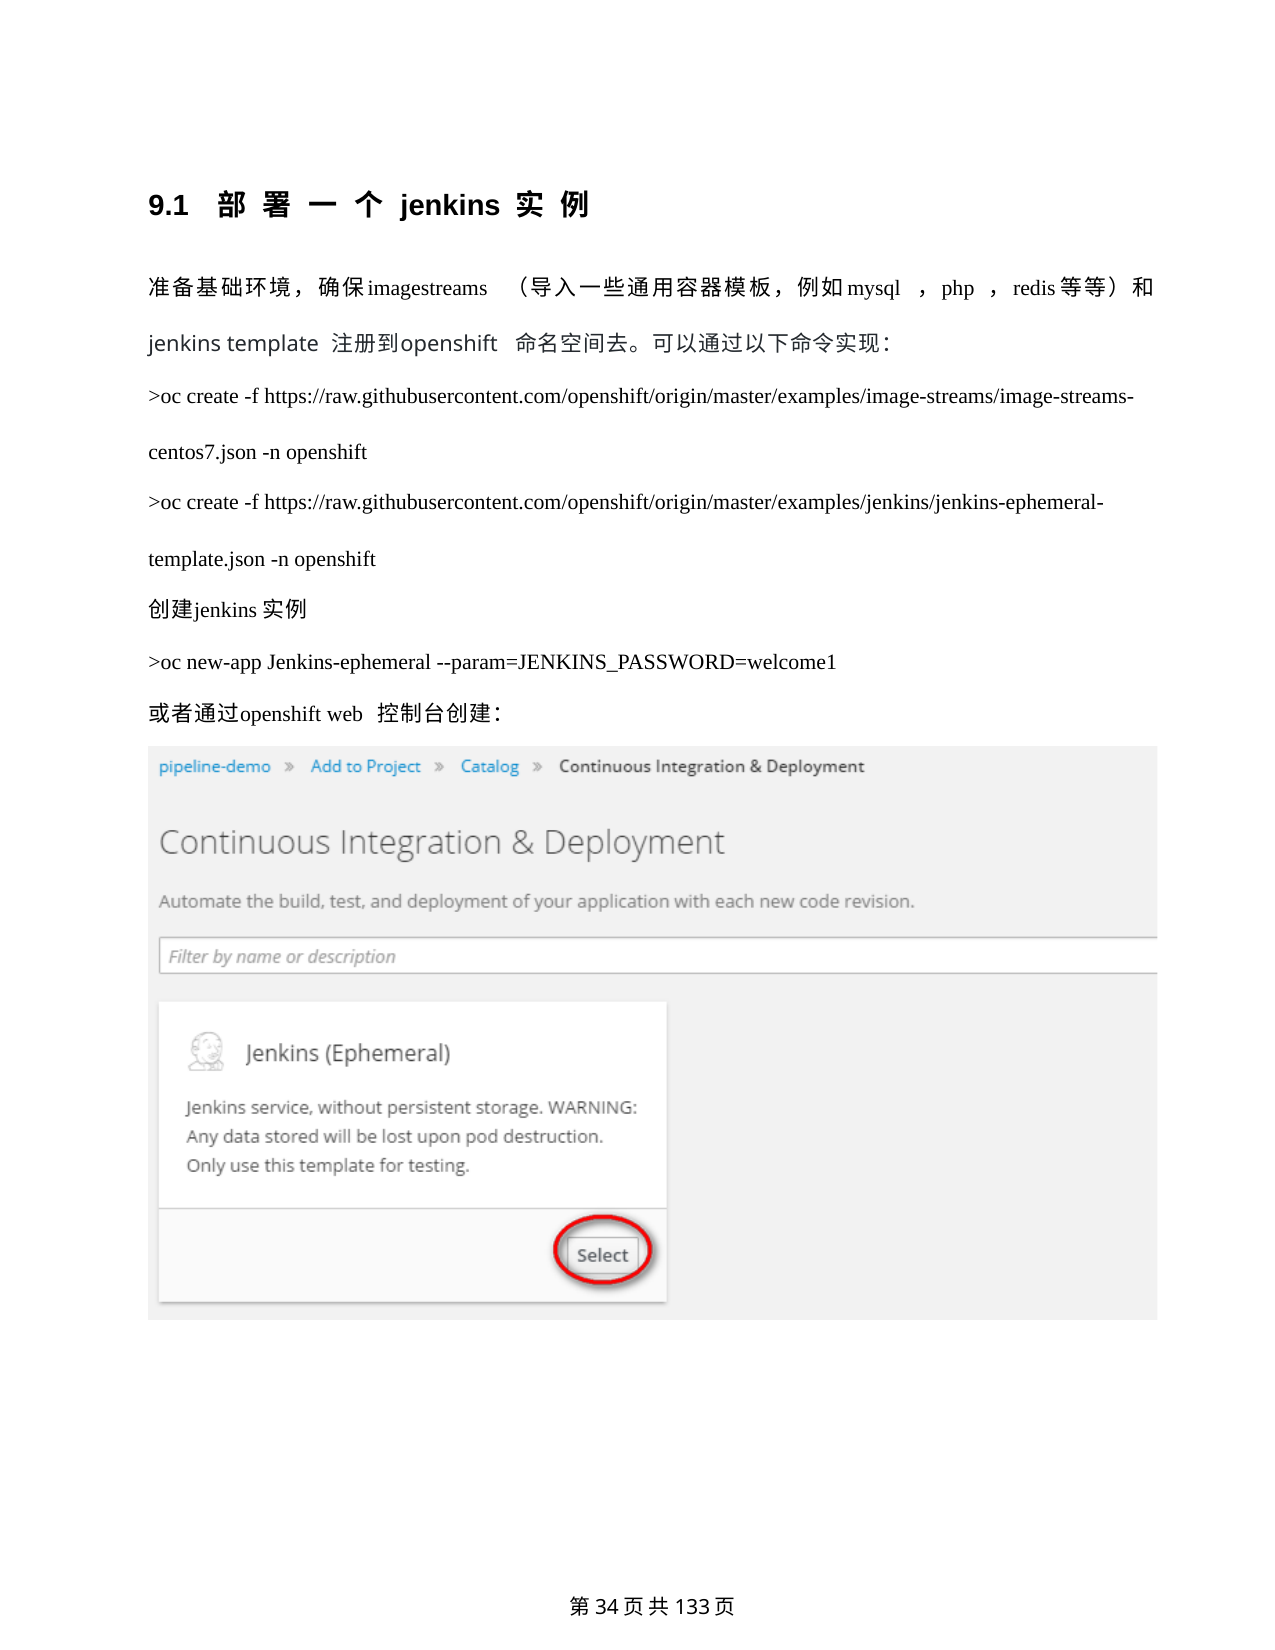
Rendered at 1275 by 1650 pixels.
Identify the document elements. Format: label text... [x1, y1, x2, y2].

subtitle 部署一个jenkins实例 [148, 165, 1156, 240]
text 创建jenkins实例 [148, 589, 1156, 627]
text >oc new-app Jenkins-ephemeral --param=JENKINS_PASSWORD=welcome1 [148, 643, 1156, 680]
text 或者通过openshift web控制台创建： [148, 693, 1156, 730]
picture [148, 746, 1158, 1320]
text >oc create -f https://raw.githubusercontent.com/openshift/origin/master/examples/image-streams/image-streams-centos7.json -n openshift [148, 377, 1156, 471]
text >oc create -f https://raw.githubusercontent.com/openshift/origin/master/examples/jenkins/jenkins-ephemeral-template.json -n openshift [148, 483, 1156, 577]
text 准备基础环境，确保imagestreams（导入一些通用容器模板，例如mysql，php，redis等等）和jenkins template 注册到openshift命名空间去。可以通过以下命令实现： [148, 267, 1156, 361]
